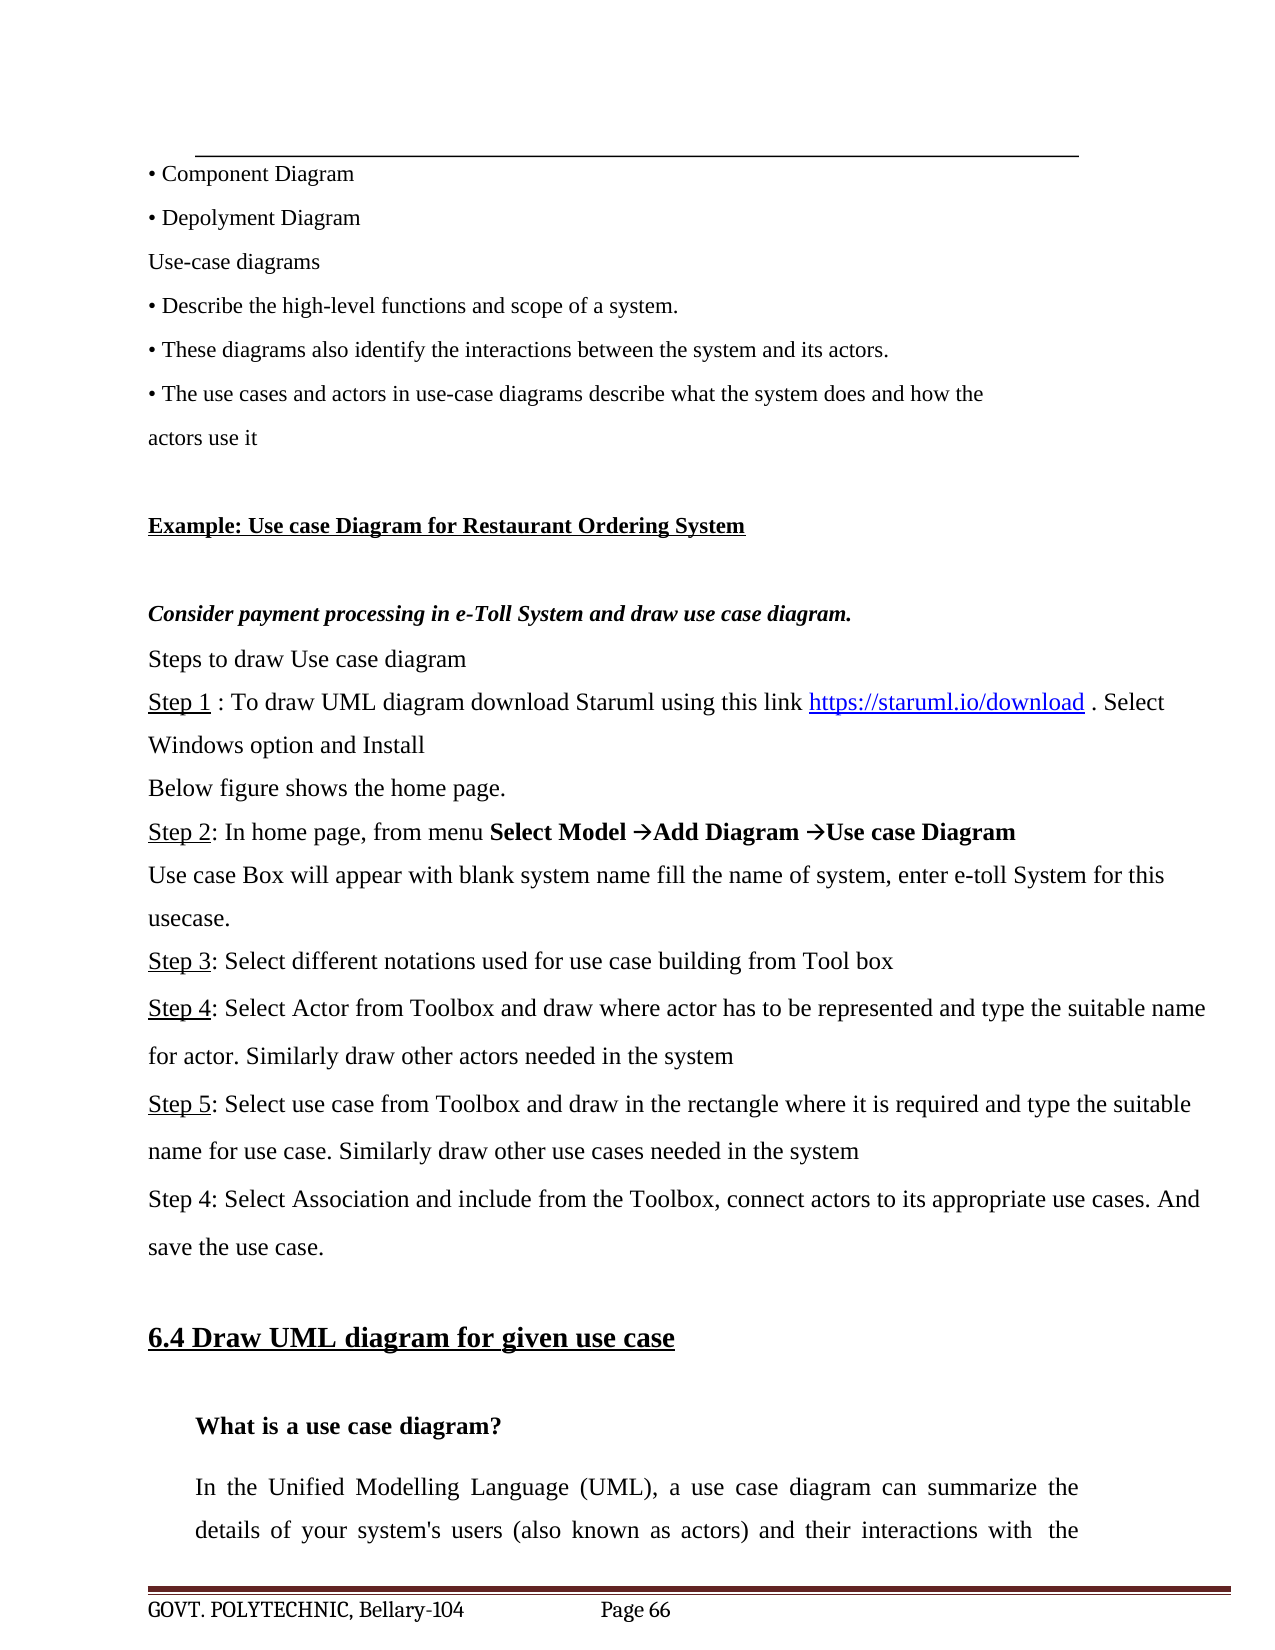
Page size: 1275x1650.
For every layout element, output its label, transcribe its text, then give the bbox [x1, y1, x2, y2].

subtitle What is a use case diagram? [195, 1411, 1231, 1439]
text actors use it [148, 424, 1231, 451]
text usecase. [148, 903, 1231, 932]
text Step 5: Select use case from Toolbox and draw in the rectangle where it is required and type the suitable [148, 1089, 1231, 1117]
text • These diagrams also identify the interactions between the system and its actors. [148, 336, 1231, 363]
text Use-case diagrams [148, 248, 1231, 275]
text Step 2: In home page, from menu Select Model 🡪Add Diagram 🡪Use case Diagram [148, 817, 1231, 845]
text Step 4: Select Association and include from the Toolbox, connect actors to its appropriate use cases. And [148, 1184, 1231, 1213]
text Step 4: Select Actor from Toolbox and draw where actor has to be represented and type the suitable name [148, 993, 1231, 1022]
text Example: Use case Diagram for Restaurant Ordering System [148, 512, 1231, 538]
text for actor. Similarly draw other actors needed in the system [148, 1041, 1231, 1070]
text • The use cases and actors in use-case diagrams describe what the system does and how the [148, 380, 1231, 407]
text Step 3: Select different notations used for use case building from Tool box [148, 946, 1231, 975]
text Step 1 : To draw UML diagram download Staruml using this link https://staruml.io/download . Select [148, 687, 1231, 716]
text • Describe the high-level functions and scope of a system. [148, 292, 1231, 319]
text name for use case. Similarly draw other use cases needed in the system [148, 1136, 1231, 1165]
text • Depolyment Diagram [148, 204, 1231, 231]
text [195, 1472, 1079, 1543]
text Below figure shows the home page. [148, 773, 1231, 802]
text Windows option and Install [148, 730, 1231, 759]
text Use case Box will appear with blank system name fill the name of system, enter e-toll System for this [148, 860, 1231, 888]
text • Component Diagram [148, 161, 1231, 187]
text Consider payment processing in e-Toll System and draw use case diagram. [148, 600, 1231, 626]
text save the use case. 6.4 Draw UML diagram for given use case [148, 1232, 1231, 1354]
text Steps to draw Use case diagram [148, 644, 1231, 673]
